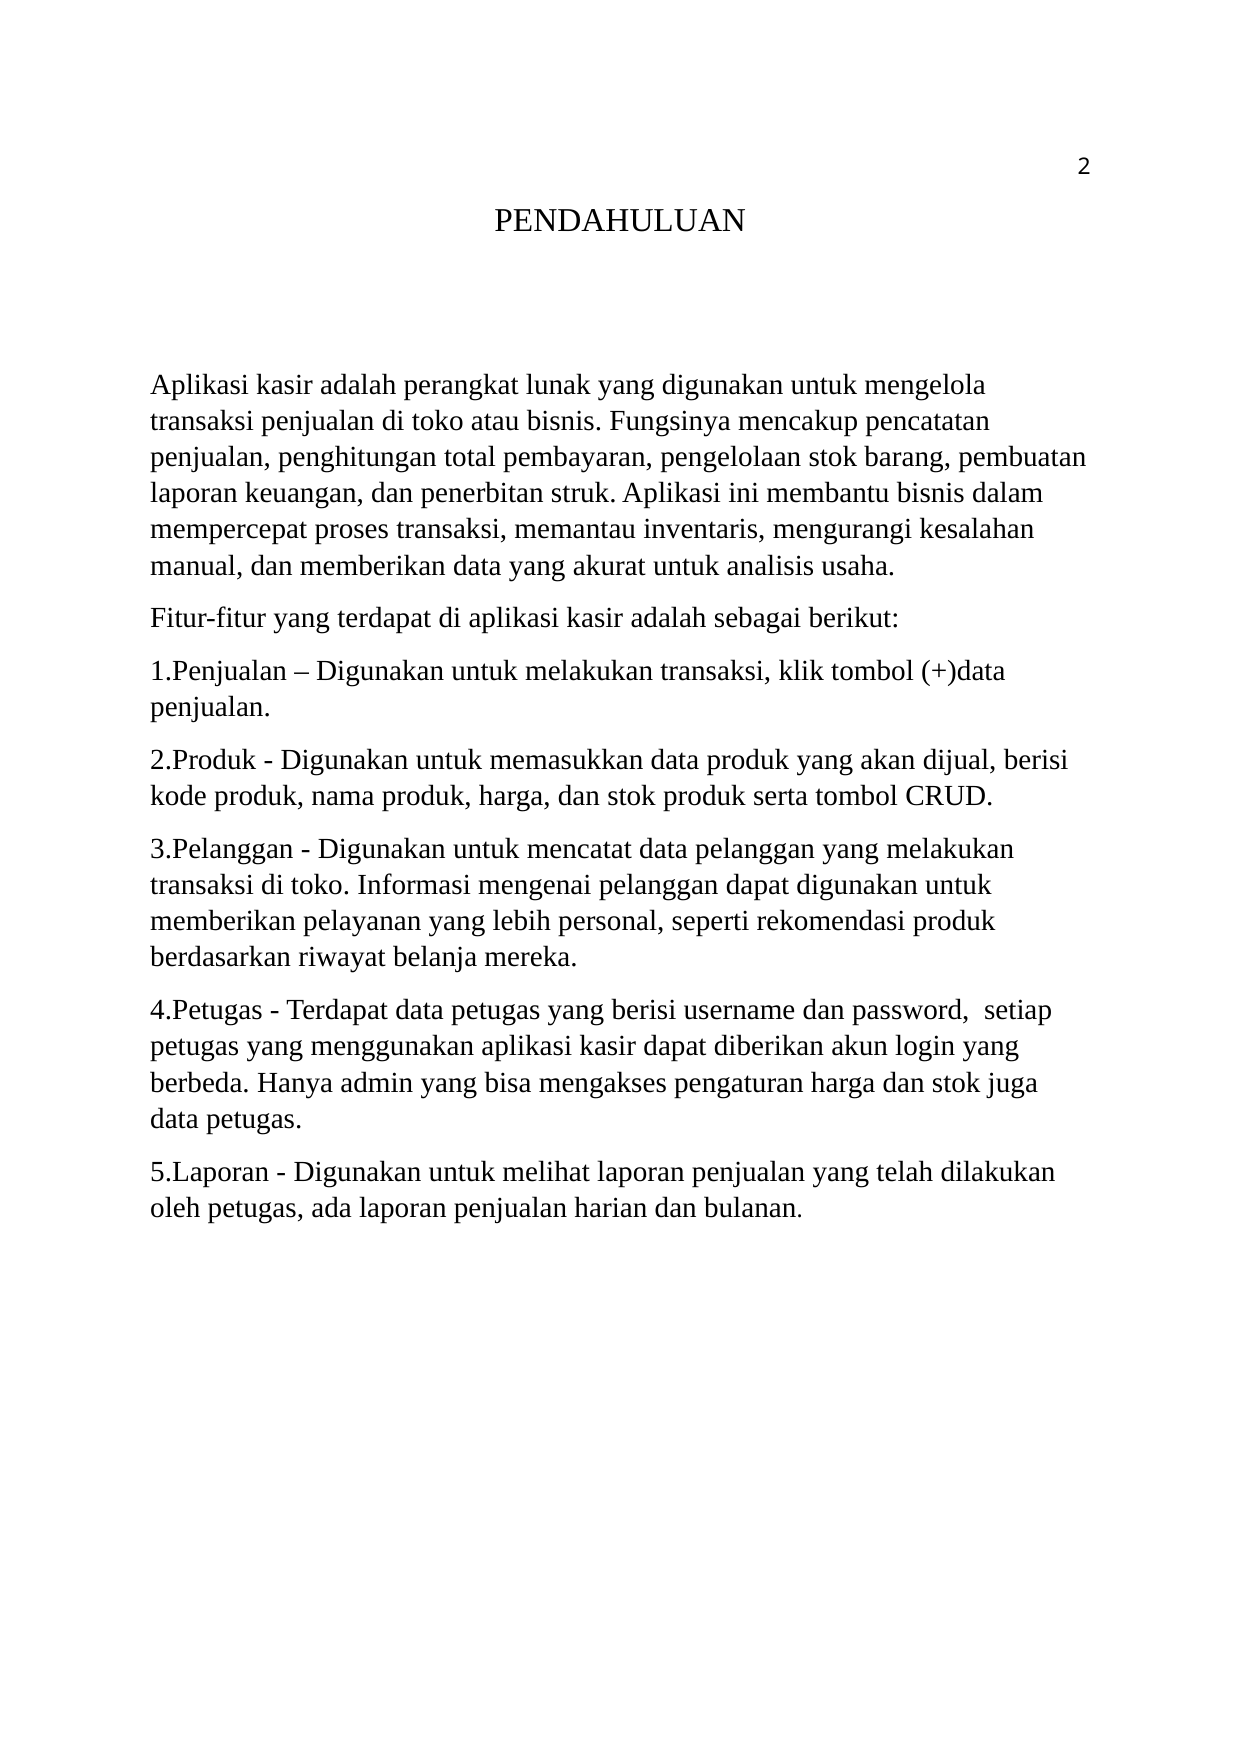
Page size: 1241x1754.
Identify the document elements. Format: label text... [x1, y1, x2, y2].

text 2 [150, 150, 1090, 181]
text 5.Laporan - Digunakan untuk melihat laporan penjualan yang telah dilakukan oleh petugas, ada laporan penjualan harian dan bulanan. [150, 1154, 1090, 1224]
text 3.Pelanggan - Digunakan untuk mencatat data pelanggan yang melakukan transaksi di toko. Informasi mengenai pelanggan dapat digunakan untuk memberikan pelayanan yang lebih personal, seperti rekomendasi produk berdasarkan riwayat belanja mereka. [150, 831, 1090, 973]
text Fitur-fitur yang terdapat di aplikasi kasir adalah sebagai berikut: [150, 600, 1090, 634]
text 2.Produk - Digunakan untuk memasukkan data produk yang akan dijual, berisi kode produk, nama produk, harga, dan stok produk serta tombol CRUD. [150, 742, 1090, 812]
text Aplikasi kasir adalah perangkat lunak yang digunakan untuk mengelola transaksi penjualan di toko atau bisnis. Fungsinya mencakup pencatatan penjualan, penghitungan total pembayaran, pengelolaan stok barang, pembuatan laporan keuangan, dan penerbitan struk. Aplikasi ini membantu bisnis dalam mempercepat proses transaksi, memantau inventaris, mengurangi kesalahan manual, dan memberikan data yang akurat untuk analisis usaha. [150, 367, 1090, 581]
text PENDAHULUAN [150, 200, 1090, 239]
text 4.Petugas - Terdapat data petugas yang berisi username dan password, setiap petugas yang menggunakan aplikasi kasir dapat diberikan akun login yang berbeda. Hanya admin yang bisa mengakses pengaturan harga dan stok juga data petugas. [150, 992, 1090, 1134]
text 1.Penjualan – Digunakan untuk melakukan transaksi, klik tombol (+)data penjualan. [150, 653, 1090, 723]
